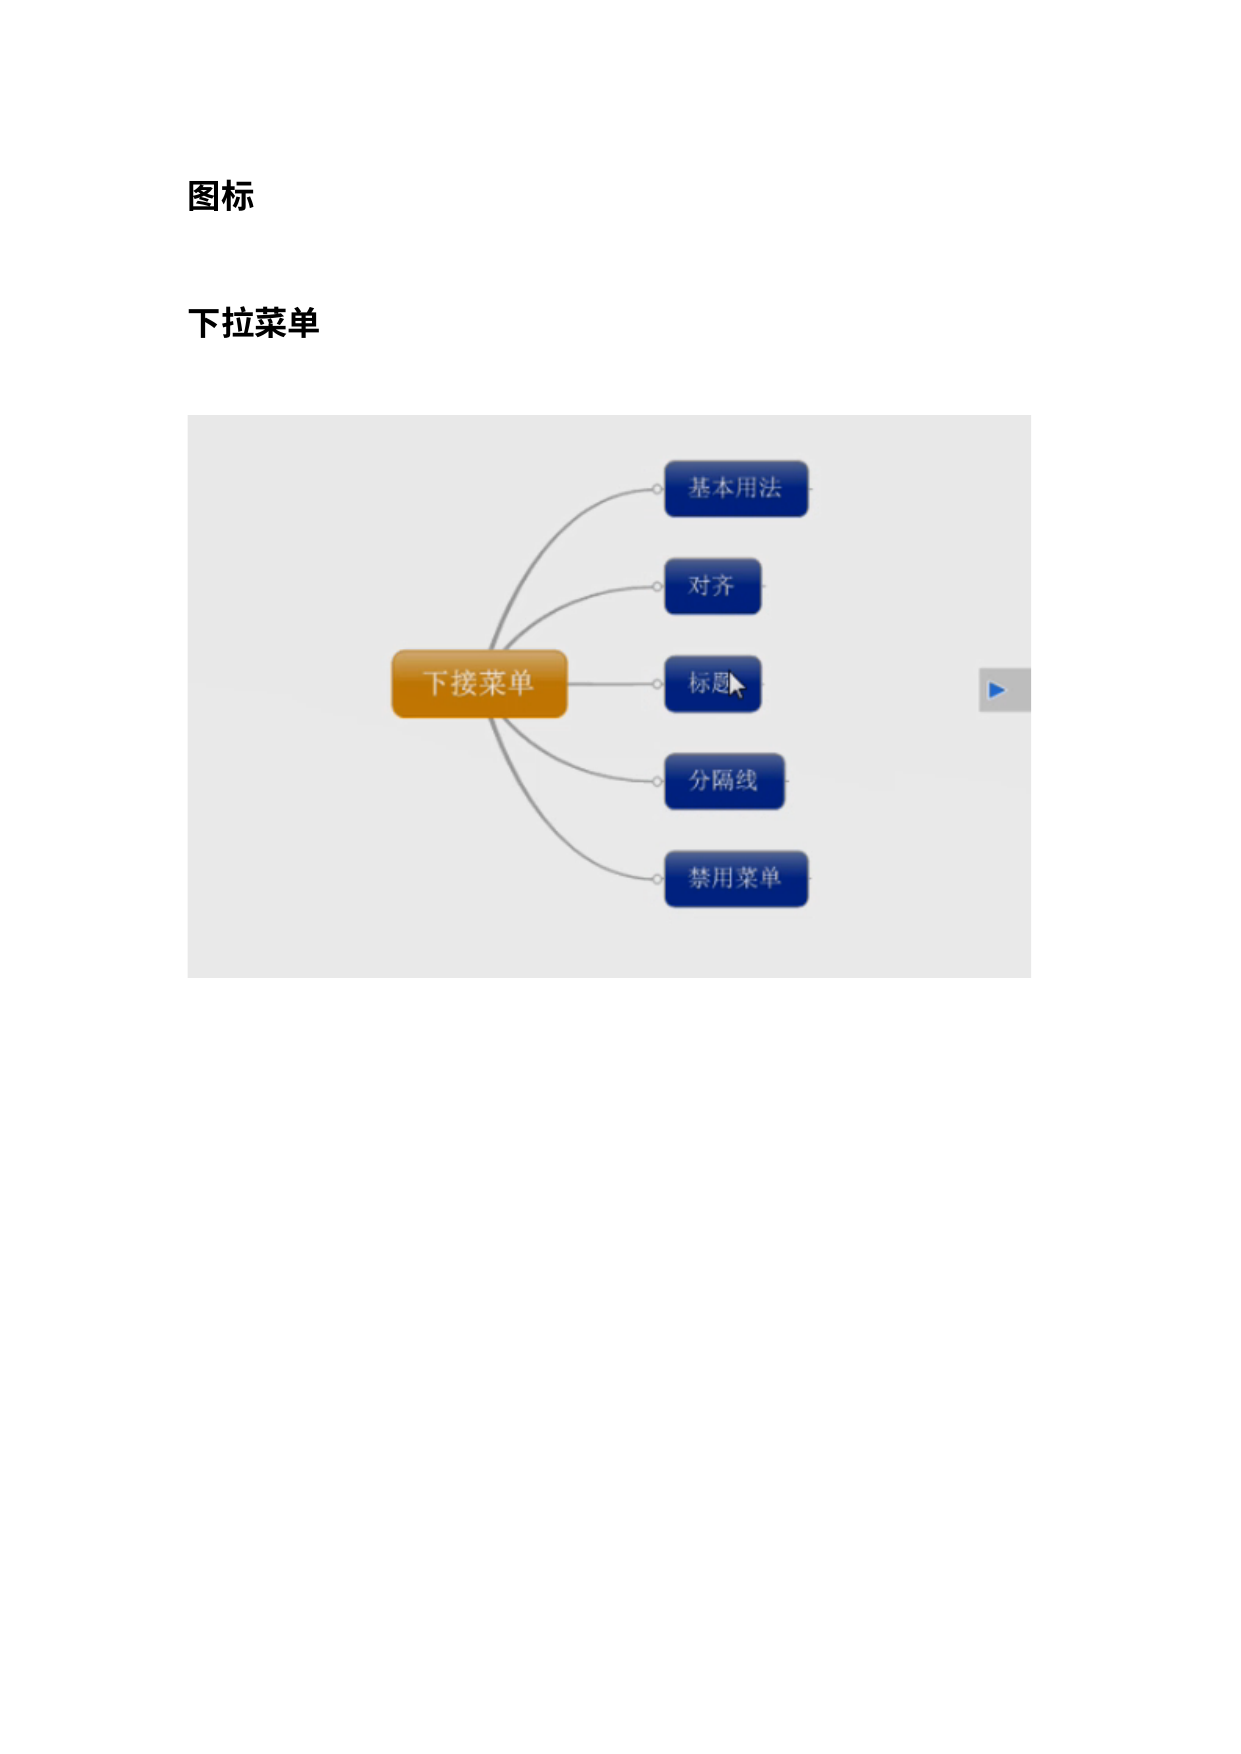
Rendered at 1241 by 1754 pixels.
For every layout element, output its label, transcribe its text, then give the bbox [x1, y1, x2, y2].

subtitle 图标 [187, 162, 1053, 227]
picture [187, 415, 1032, 978]
subtitle 下拉菜单 [187, 289, 1053, 354]
